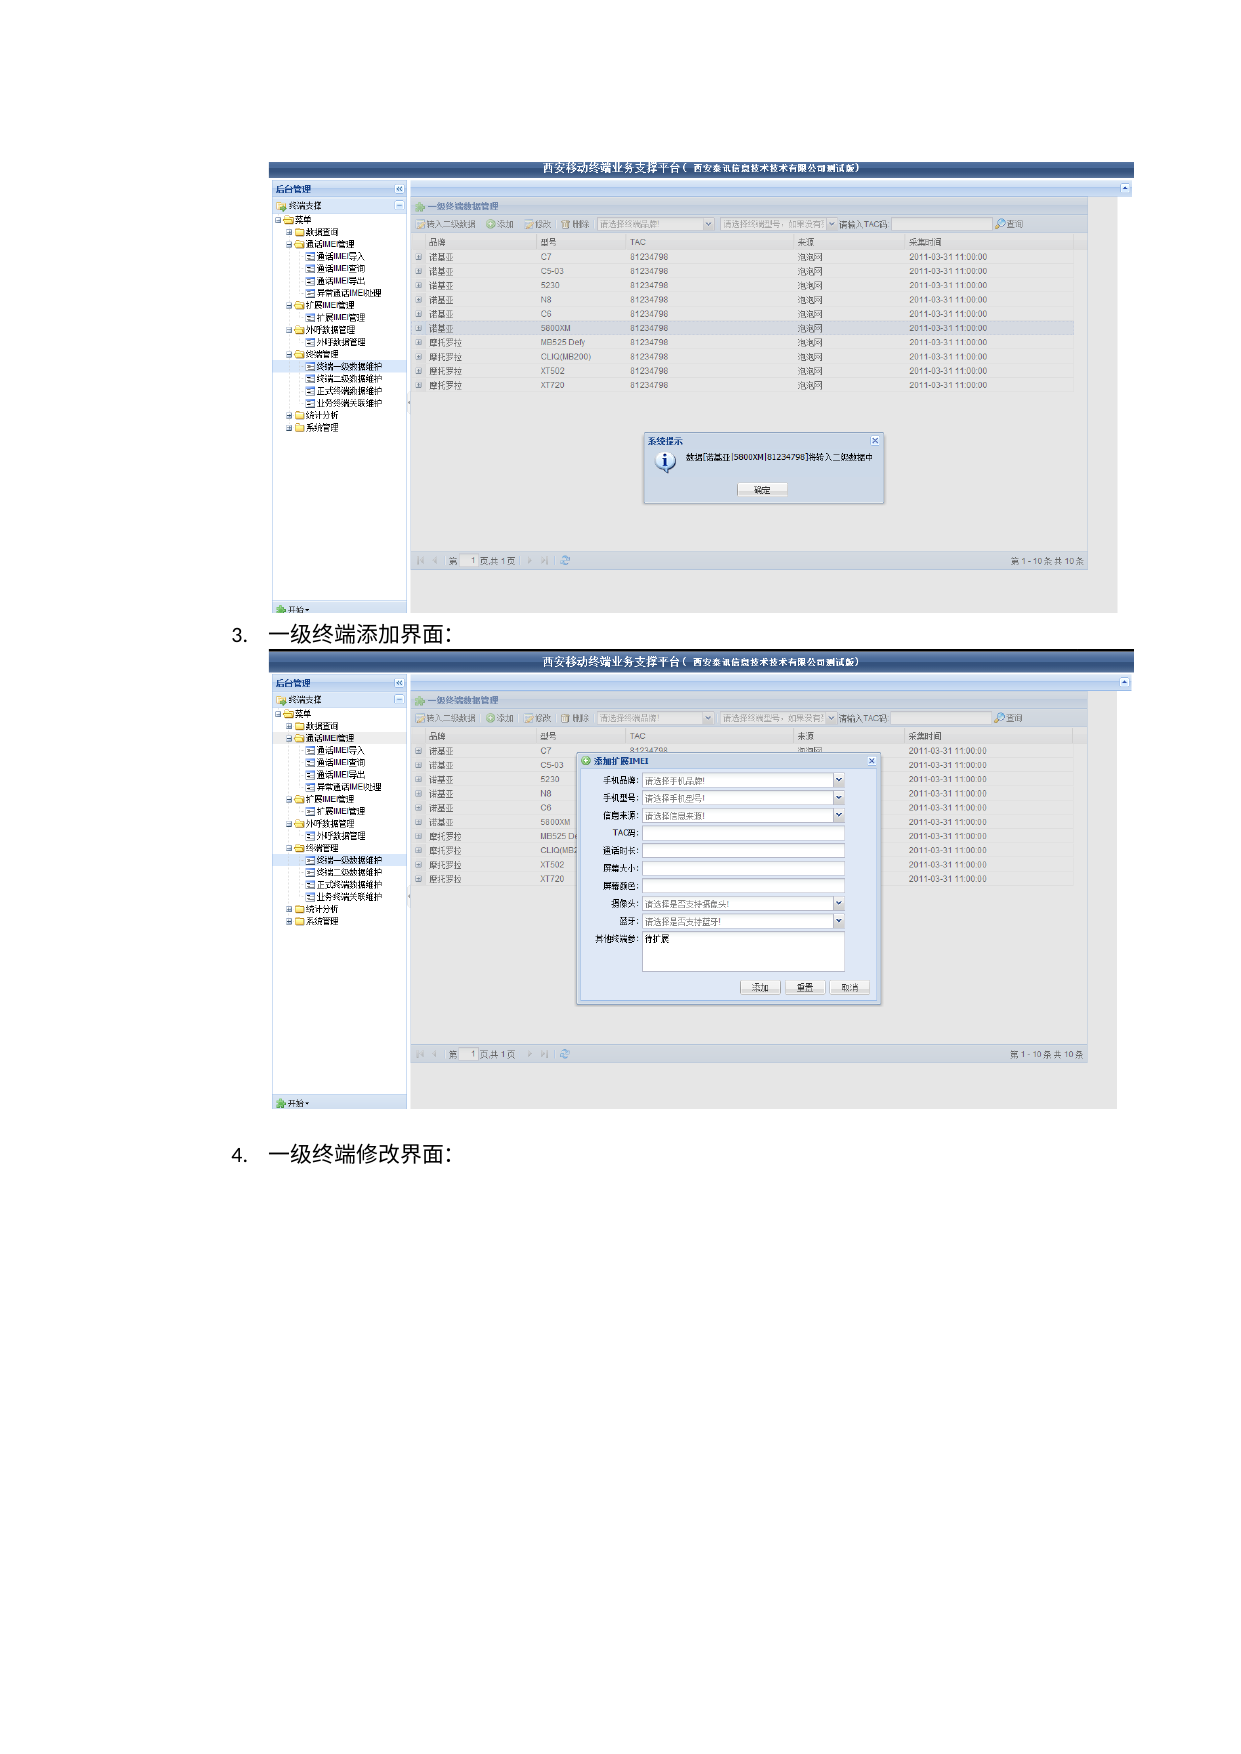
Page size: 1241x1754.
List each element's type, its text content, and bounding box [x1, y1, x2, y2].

list 一级终端修改界面： [231, 1137, 1053, 1169]
picture [268, 162, 1134, 613]
list 一级终端添加界面： [231, 617, 1053, 649]
picture [268, 649, 1134, 1109]
